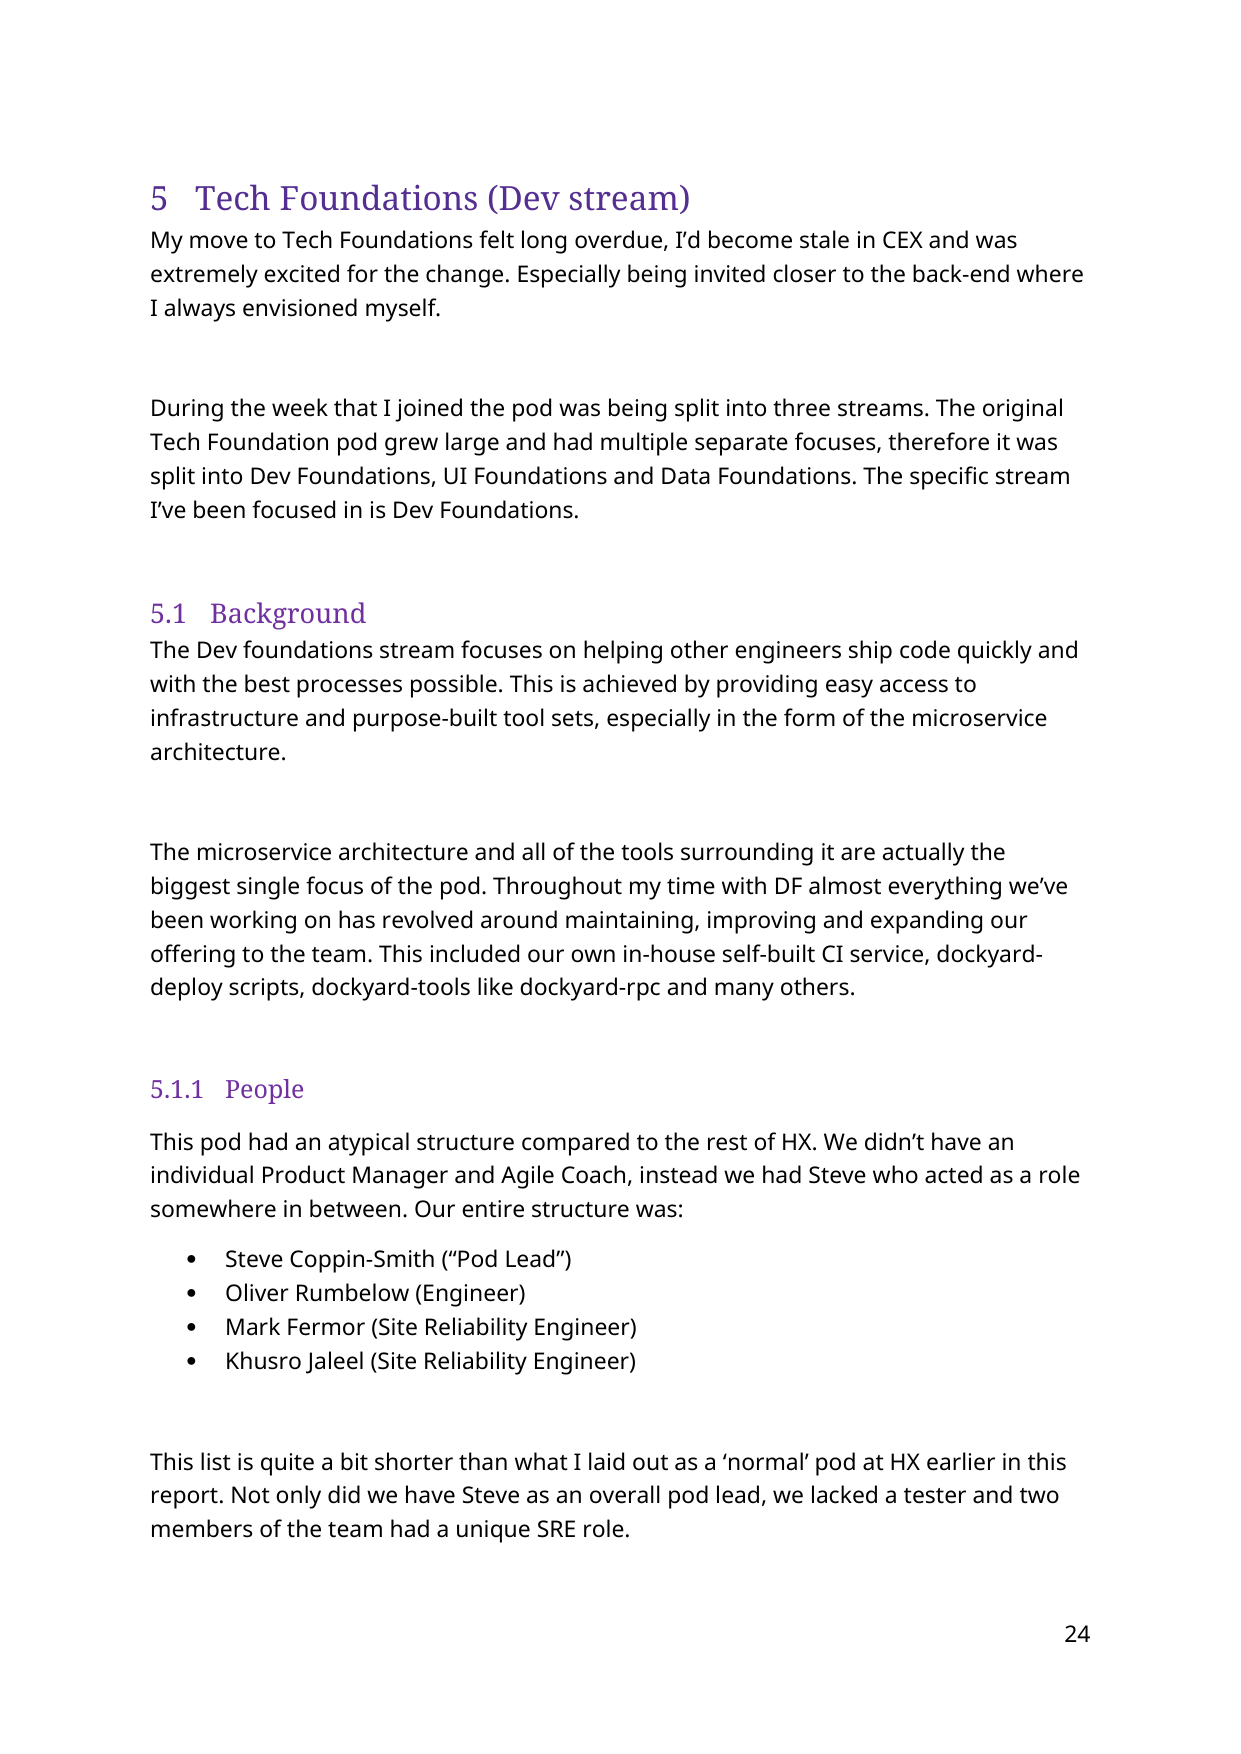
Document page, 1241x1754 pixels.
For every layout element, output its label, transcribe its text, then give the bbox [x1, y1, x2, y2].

list Oliver Rumbelow (Engineer) [187, 1277, 1090, 1308]
list Khusro Jaleel (Site Reliability Engineer) [187, 1345, 1090, 1376]
subtitle Tech Foundations (Dev stream) [150, 175, 1090, 220]
list Mark Fermor (Site Reliability Engineer) [187, 1311, 1090, 1342]
subtitle Background [150, 594, 1090, 631]
text The microservice architecture and all of the tools surrounding it are actually the biggest single focus of the pod. Throughout my time with DF almost everything we’ve been working on has revolved around maintaining, improving and expanding our offering to the team. This included our own in-house self-built CI service, dockyard-deploy scripts, dockyard-tools like dockyard-rpc and many others. [150, 836, 1090, 1002]
text This pod had an atypical structure compared to the rest of HX. We didn’t have an individual Product Manager and Agile Coach, instead we had Steve who acted as a role somewhere in between. Our entire structure was: [150, 1126, 1090, 1224]
text During the week that I joined the pod was being split into three streams. The original Tech Foundation pod grew large and had multiple separate focuses, therefore it was split into Dev Foundations, UI Foundations and Data Foundations. The specific stream I’ve been focused in is Dev Foundations. [150, 392, 1090, 525]
subtitle People [150, 1072, 1090, 1106]
text The Dev foundations stream focuses on helping other engineers ship code quickly and with the best processes possible. This is achieved by providing easy access to infrastructure and purpose-built tool sets, especially in the form of the microservice architecture. [150, 634, 1090, 767]
text This list is quite a bit shorter than what I laid out as a ‘normal’ pod at HX earlier in this report. Not only did we have Steve as an overall pod lead, we lacked a tester and two members of the team had a unique SRE role. [150, 1446, 1090, 1544]
text My move to Tech Foundations felt long overdue, I’d become stale in CEX and was extremely excited for the change. Especially being invited closer to the back-end where I always envisioned myself. [150, 224, 1090, 323]
list Steve Coppin-Smith (“Pod Lead”) [187, 1243, 1090, 1275]
